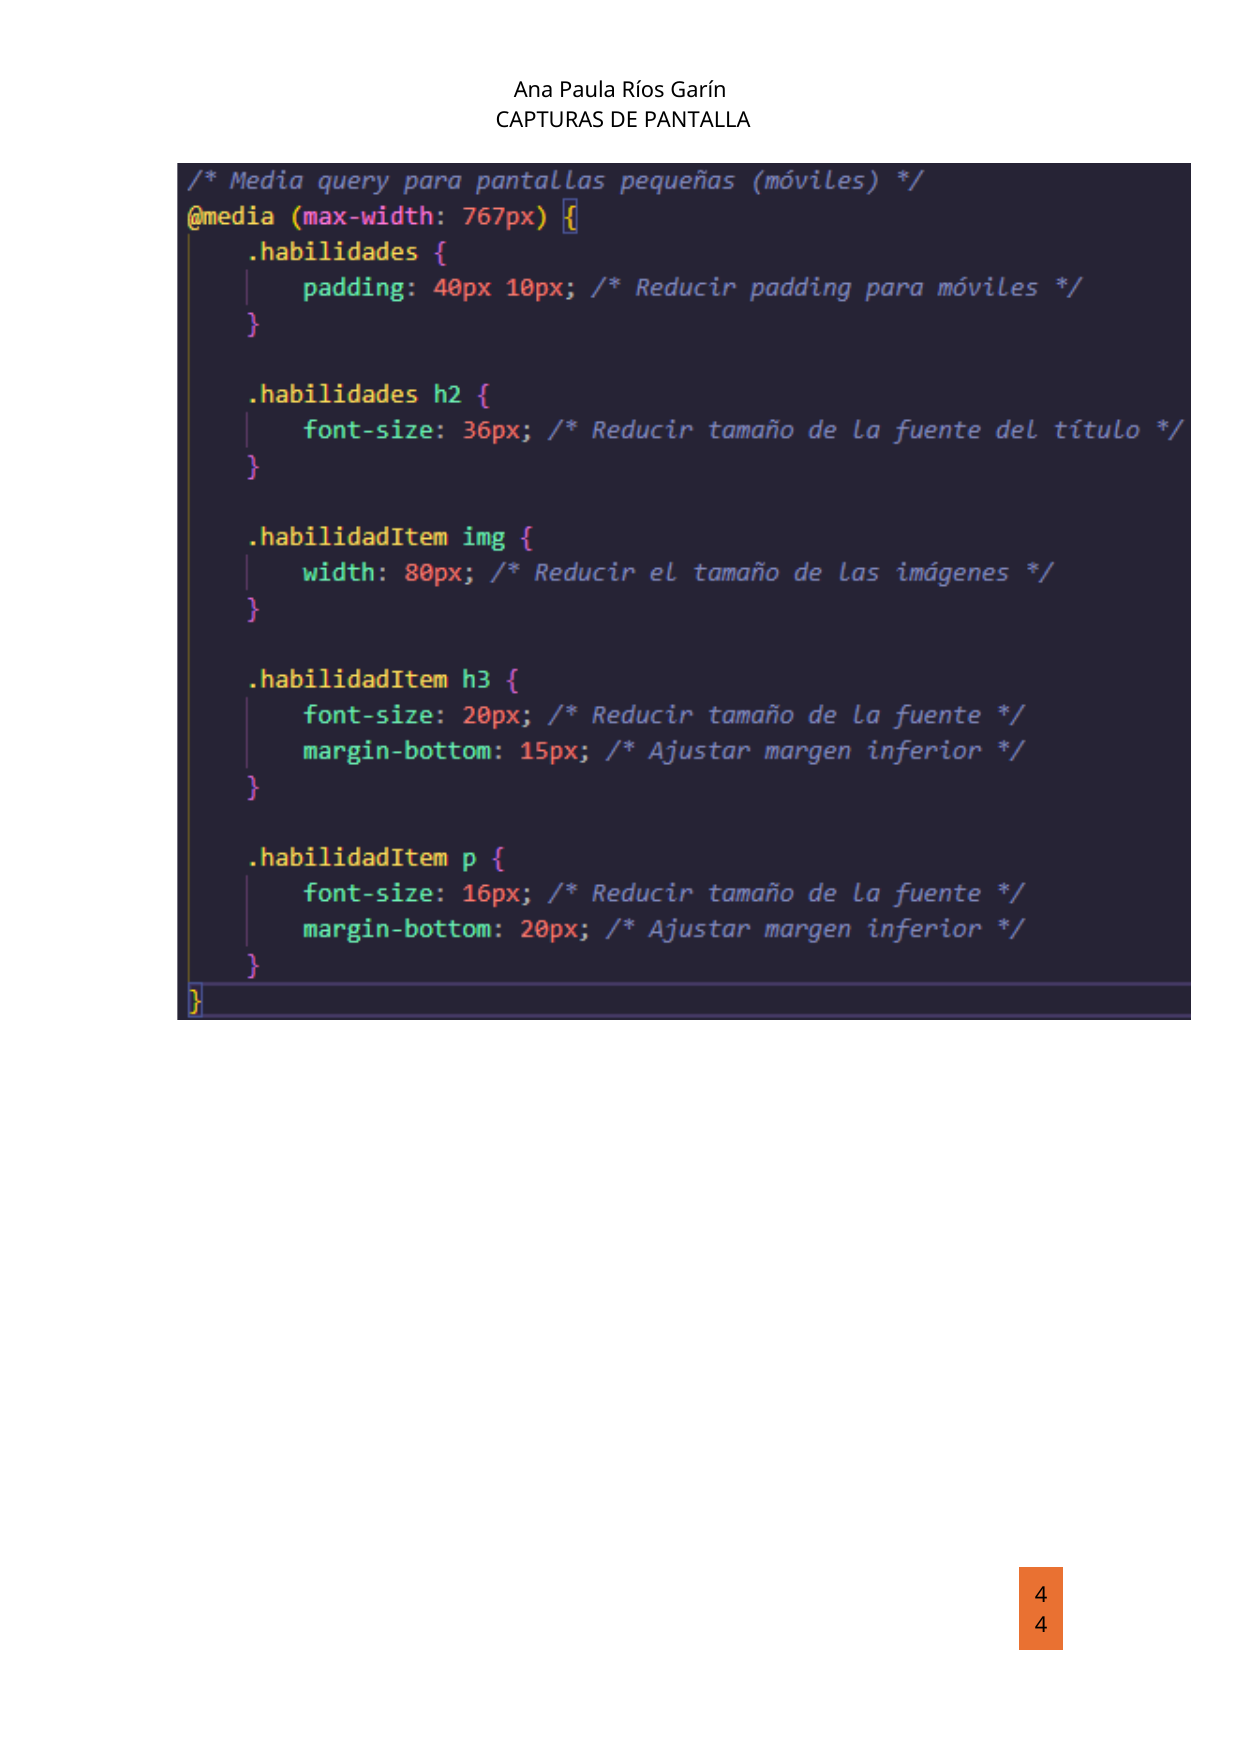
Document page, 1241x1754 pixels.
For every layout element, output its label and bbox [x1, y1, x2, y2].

picture [177, 163, 1191, 1020]
